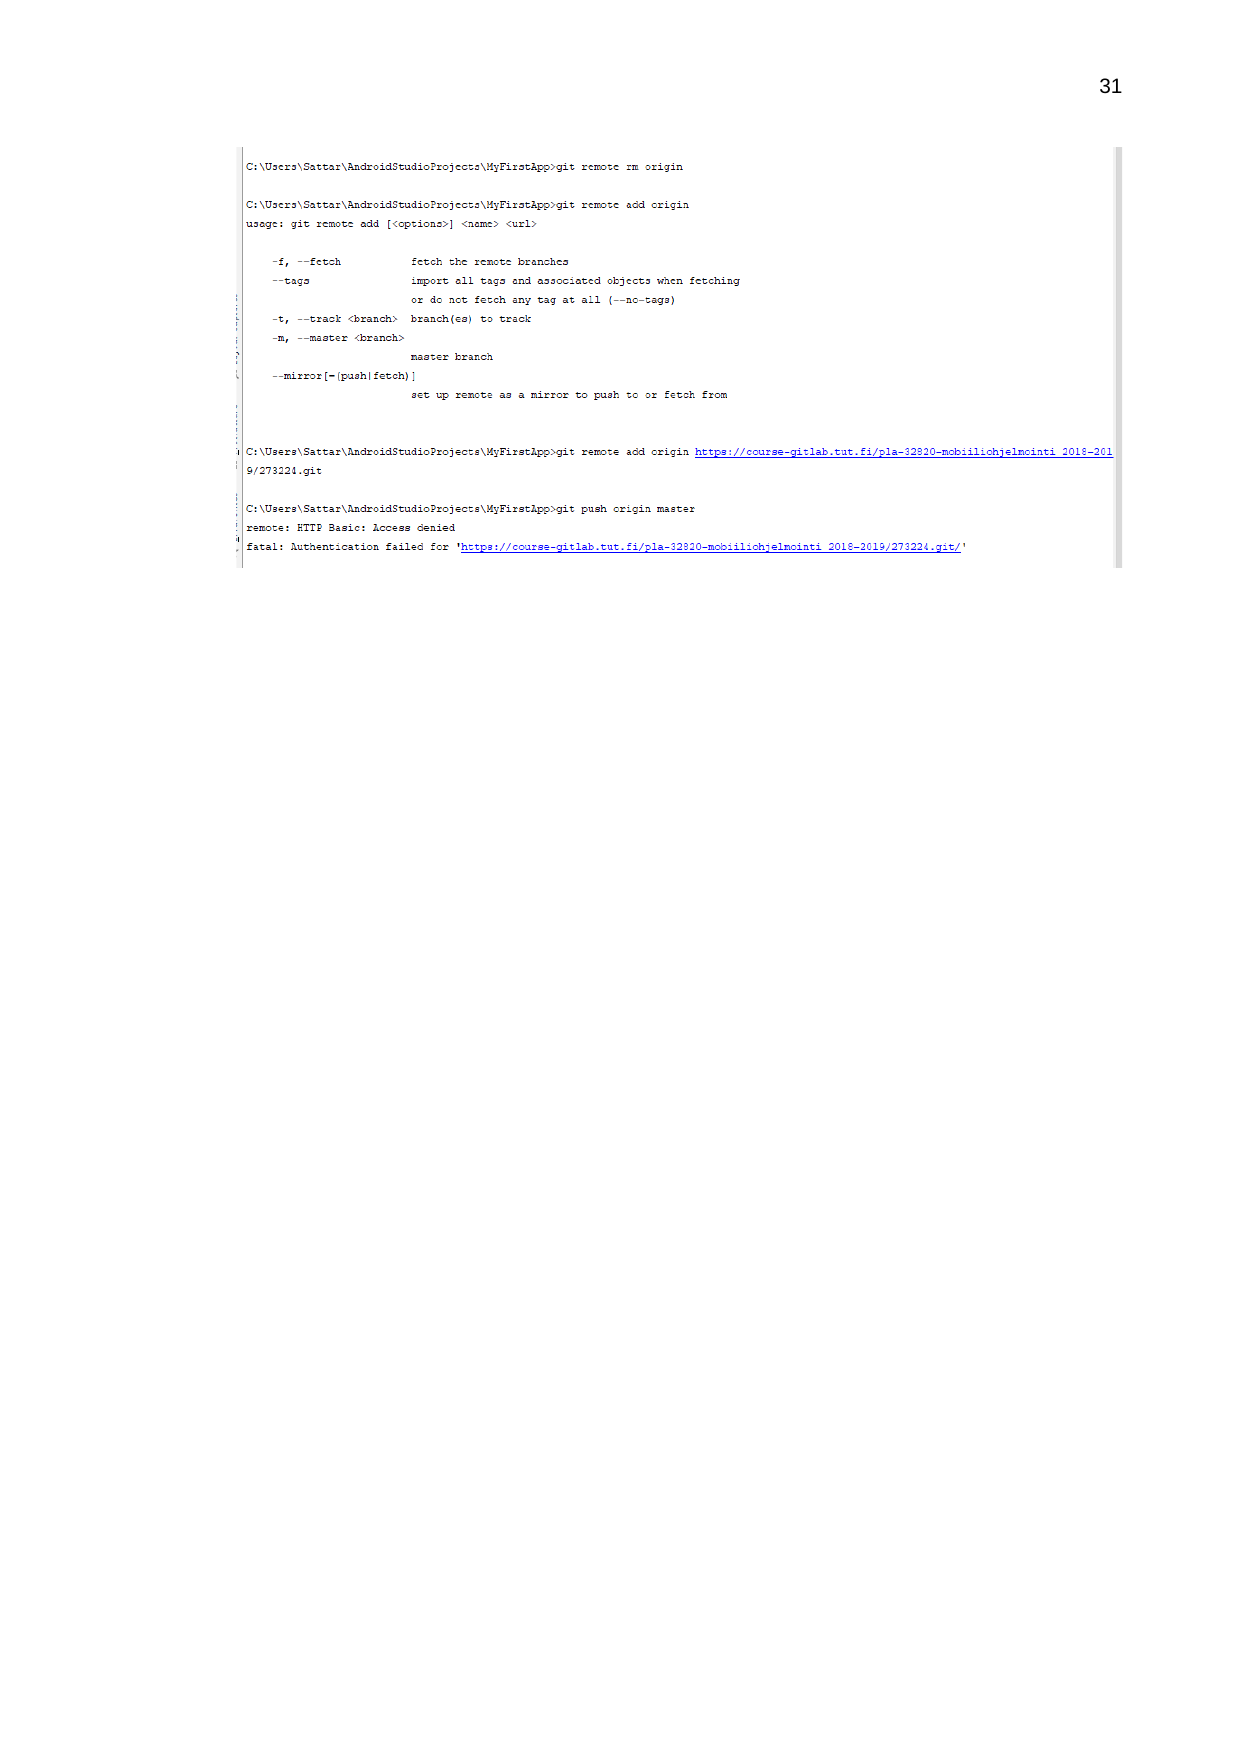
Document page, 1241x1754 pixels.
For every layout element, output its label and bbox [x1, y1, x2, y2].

picture [236, 147, 1123, 568]
